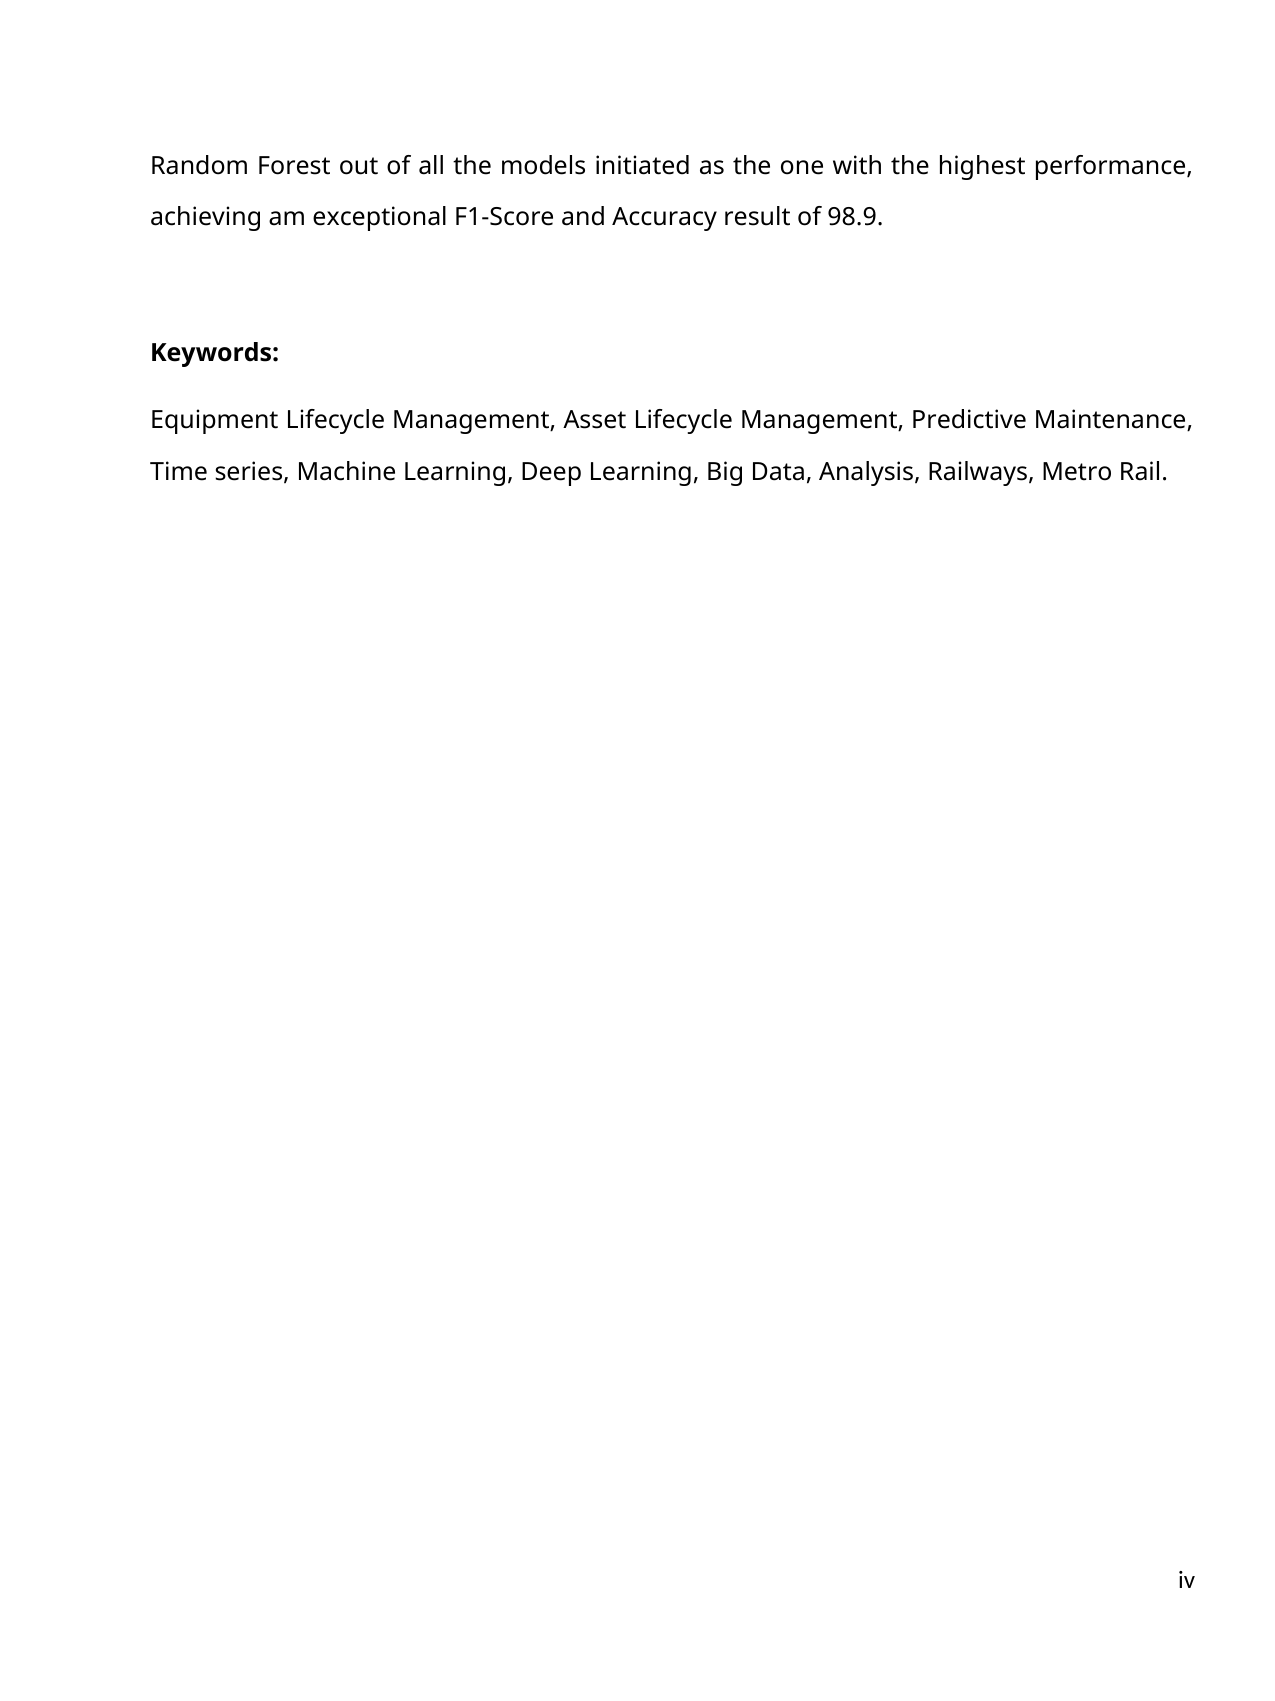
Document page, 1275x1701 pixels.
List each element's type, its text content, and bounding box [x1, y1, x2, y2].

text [150, 148, 1195, 233]
text Keywords: [150, 334, 1195, 368]
text Equipment Lifecycle Management, Asset Lifecycle Management, Predictive Maintenance, Time series, Machine Learning, Deep Learning, Big Data, Analysis, Railways, Metro Rail. [150, 402, 1195, 487]
